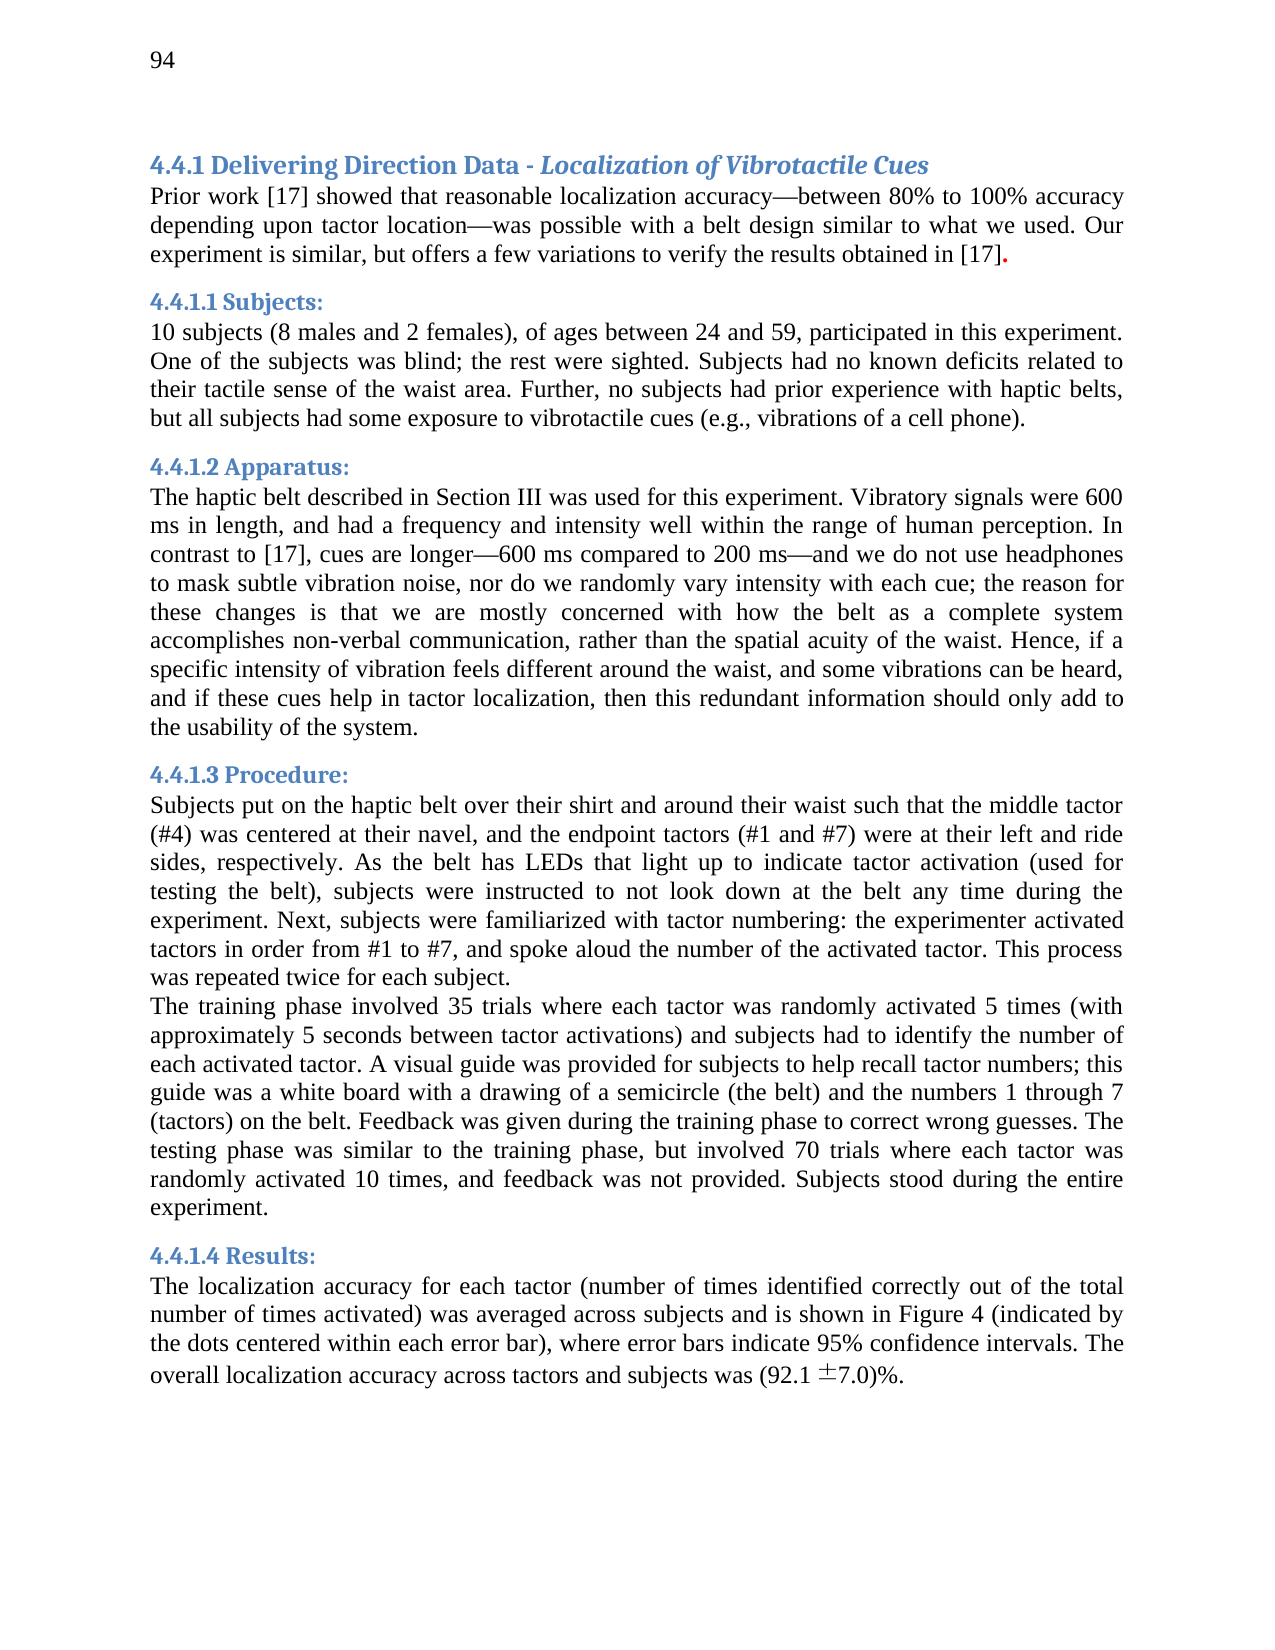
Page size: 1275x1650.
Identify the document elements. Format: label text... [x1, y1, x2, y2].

text 10 subjects (8 males and 2 females), of ages between 24 and 59, participated in this experiment. One of the subjects was blind; the rest were sighted. Subjects had no known deficits related to their tactile sense of the waist area. Further, no subjects had prior experience with haptic belts, but all subjects had some exposure to vibrotactile cues (e.g., vibrations of a cell phone). [150, 317, 1125, 432]
subtitle 4.4.1.4 Results: [150, 1242, 1125, 1271]
subtitle 4.4.1.1 Subjects: [150, 288, 1125, 317]
text The training phase involved 35 trials where each tactor was randomly activated 5 times (with approximately 5 seconds between tactor activations) and subjects had to identify the number of each activated tactor. A visual guide was provided for subjects to help recall tactor numbers; this guide was a white board with a drawing of a semicircle (the belt) and the numbers 1 through 7 (tactors) on the belt. Feedback was given during the training phase to correct wrong guesses. The testing phase was similar to the training phase, but involved 70 trials where each tactor was randomly activated 10 times, and feedback was not provided. Subjects stood during the entire experiment. [150, 991, 1125, 1221]
subtitle 4.4.1 Delivering Direction Data - Localization of Vibrotactile Cues [150, 150, 1125, 181]
text The localization accuracy for each tactor (number of times identified correctly out of the total number of times activated) was averaged across subjects and is shown in Figure 4 (indicated by the dots centered within each error bar), where error bars indicate 95% confidence intervals. The overall localization accuracy across tactors and subjects was (92.17.0)%. [150, 1271, 1125, 1388]
text Prior work [17] showed that reasonable localization accuracy—between 80% to 100% accuracy depending upon tactor location—was possible with a belt design similar to what we used. Our experiment is similar, but offers a few variations to verify the results obtained in [17]. [150, 181, 1125, 267]
subtitle 4.4.1.3 Procedure: [150, 761, 1125, 790]
text Subjects put on the haptic belt over their shirt and around their waist such that the middle tactor (#4) was centered at their navel, and the endpoint tactors (#1 and #7) were at their left and ride sides, respectively. As the belt has LEDs that light up to indicate tactor activation (used for testing the belt), subjects were instructed to not look down at the belt any time during the experiment. Next, subjects were familiarized with tactor numbering: the experimenter activated tactors in order from #1 to #7, and spoke aloud the number of the activated tactor. This process was repeated twice for each subject. [150, 790, 1125, 991]
subtitle 4.4.1.2 Apparatus: [150, 453, 1125, 482]
text The haptic belt described in Section III was used for this experiment. Vibratory signals were 600 ms in length, and had a frequency and intensity well within the range of human perception. In contrast to [17], cues are longer—600 ms compared to 200 ms—and we do not use headphones to mask subtle vibration noise, nor do we randomly vary intensity with each cue; the reason for these changes is that we are mostly concerned with how the belt as a complete system accomplishes non-verbal communication, rather than the spatial acuity of the waist. Hence, if a specific intensity of vibration feels different around the waist, and some vibrations can be heard, and if these cues help in tactor localization, then this redundant information should only add to the usability of the system. [150, 482, 1125, 740]
